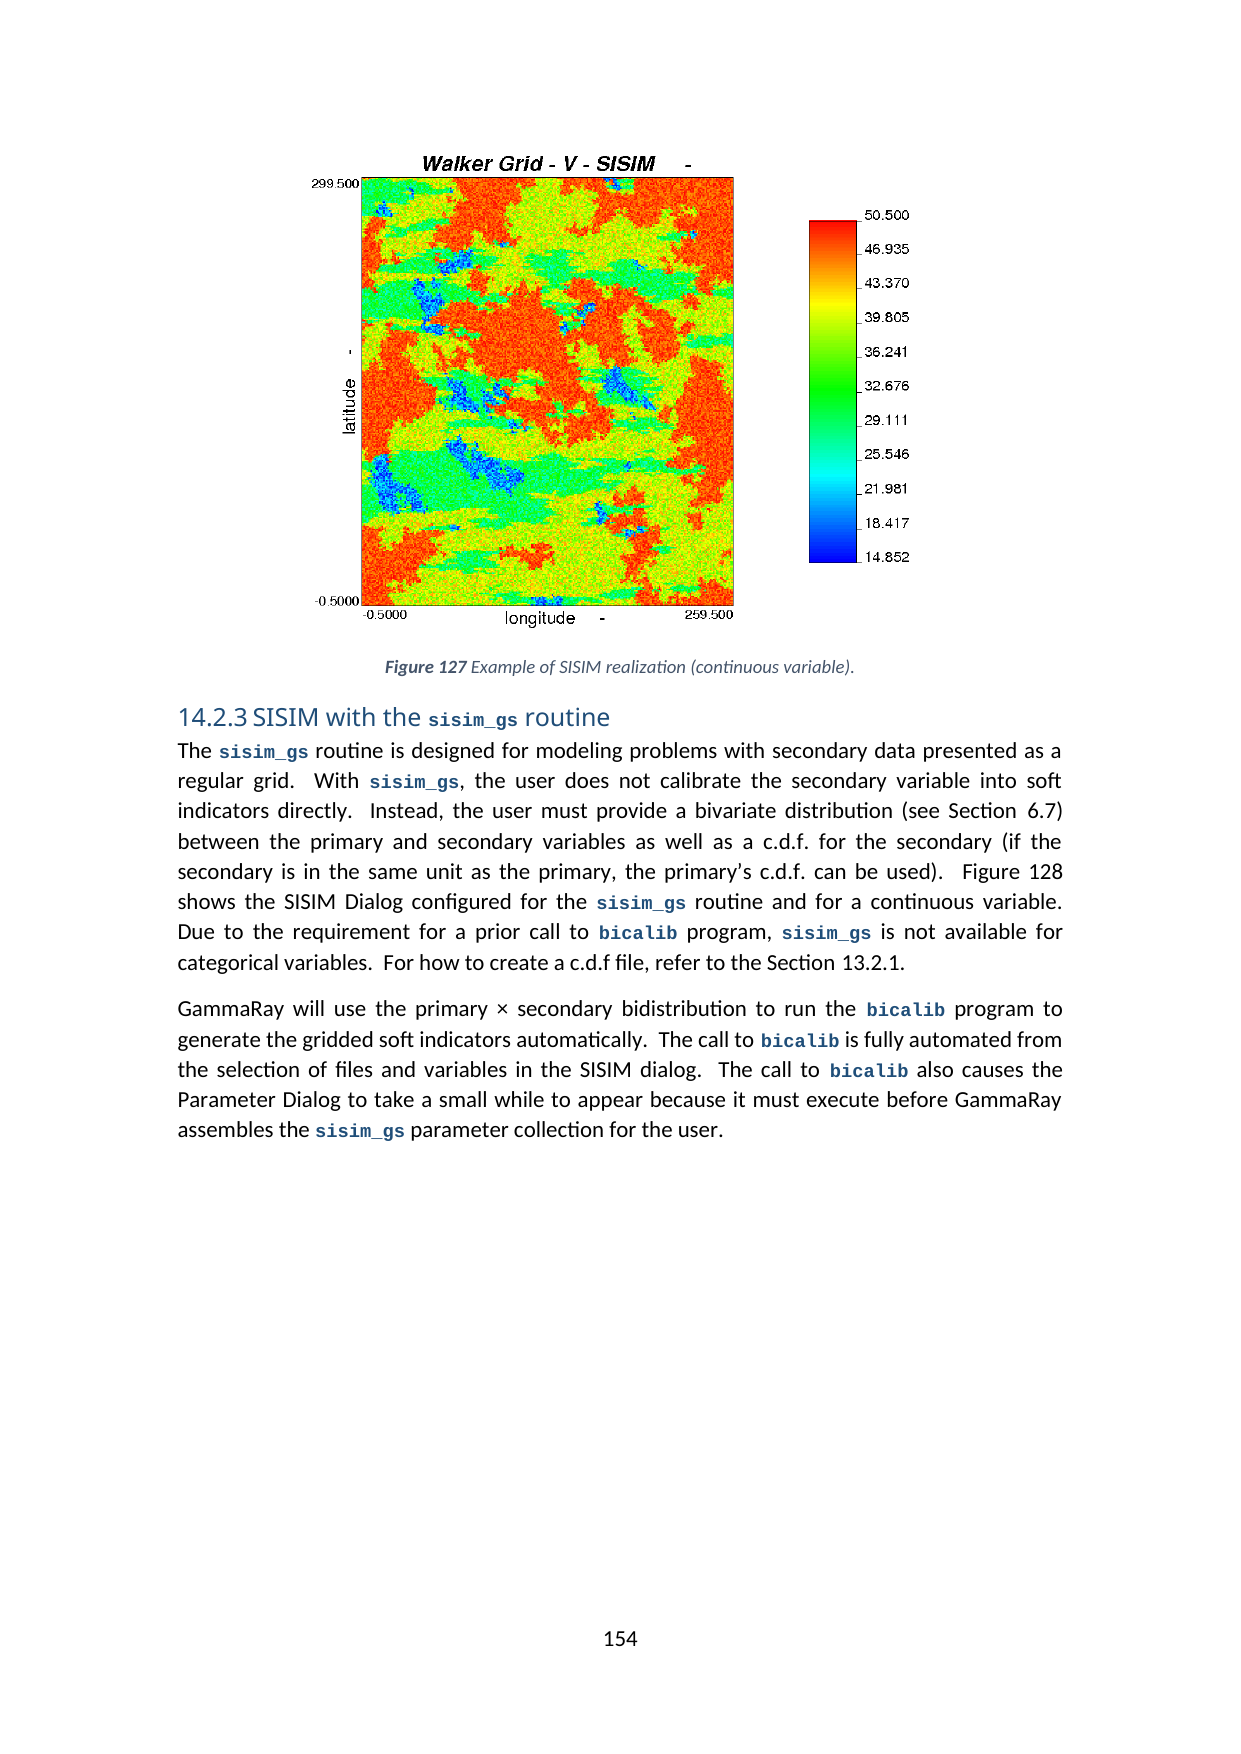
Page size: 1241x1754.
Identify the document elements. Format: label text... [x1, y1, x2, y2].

picture [309, 147, 931, 637]
text GammaRay will use the primary × secondary bidistribution to run the bicalib program to generate the gridded soft indicators automatically. The call to bicalib is fully automated from the selection of files and variables in the SISIM dialog. The call to bicalib also causes the Parameter Dialog to take a small while to appear because it must execute before GammaRay assembles the sisim_gs parameter collection for the user. [177, 994, 1063, 1143]
text The sisim_gs routine is designed for modeling problems with secondary data presented as a regular grid. With sisim_gs, the user does not calibrate the secondary variable into soft indicators directly. Instead, the user must provide a bivariate distribution (see Section 6.7) between the primary and secondary variables as well as a c.d.f. for the secondary (if the secondary is in the same unit as the primary, the primary’s c.d.f. can be used). Figure 126 shows the SISIM Dialog configured for the sisim_gs routine and for a continuous variable. Due to the requirement for a prior call to bicalib program, sisim_gs is not available for categorical variables. For how to create a c.d.f file, refer to the Section 13.2.1. [177, 736, 1063, 976]
subtitle SISIM with the sisim_gs routine [177, 699, 1063, 733]
text Figure 127 Example of SISIM realization (continuous variable). [177, 656, 1063, 678]
